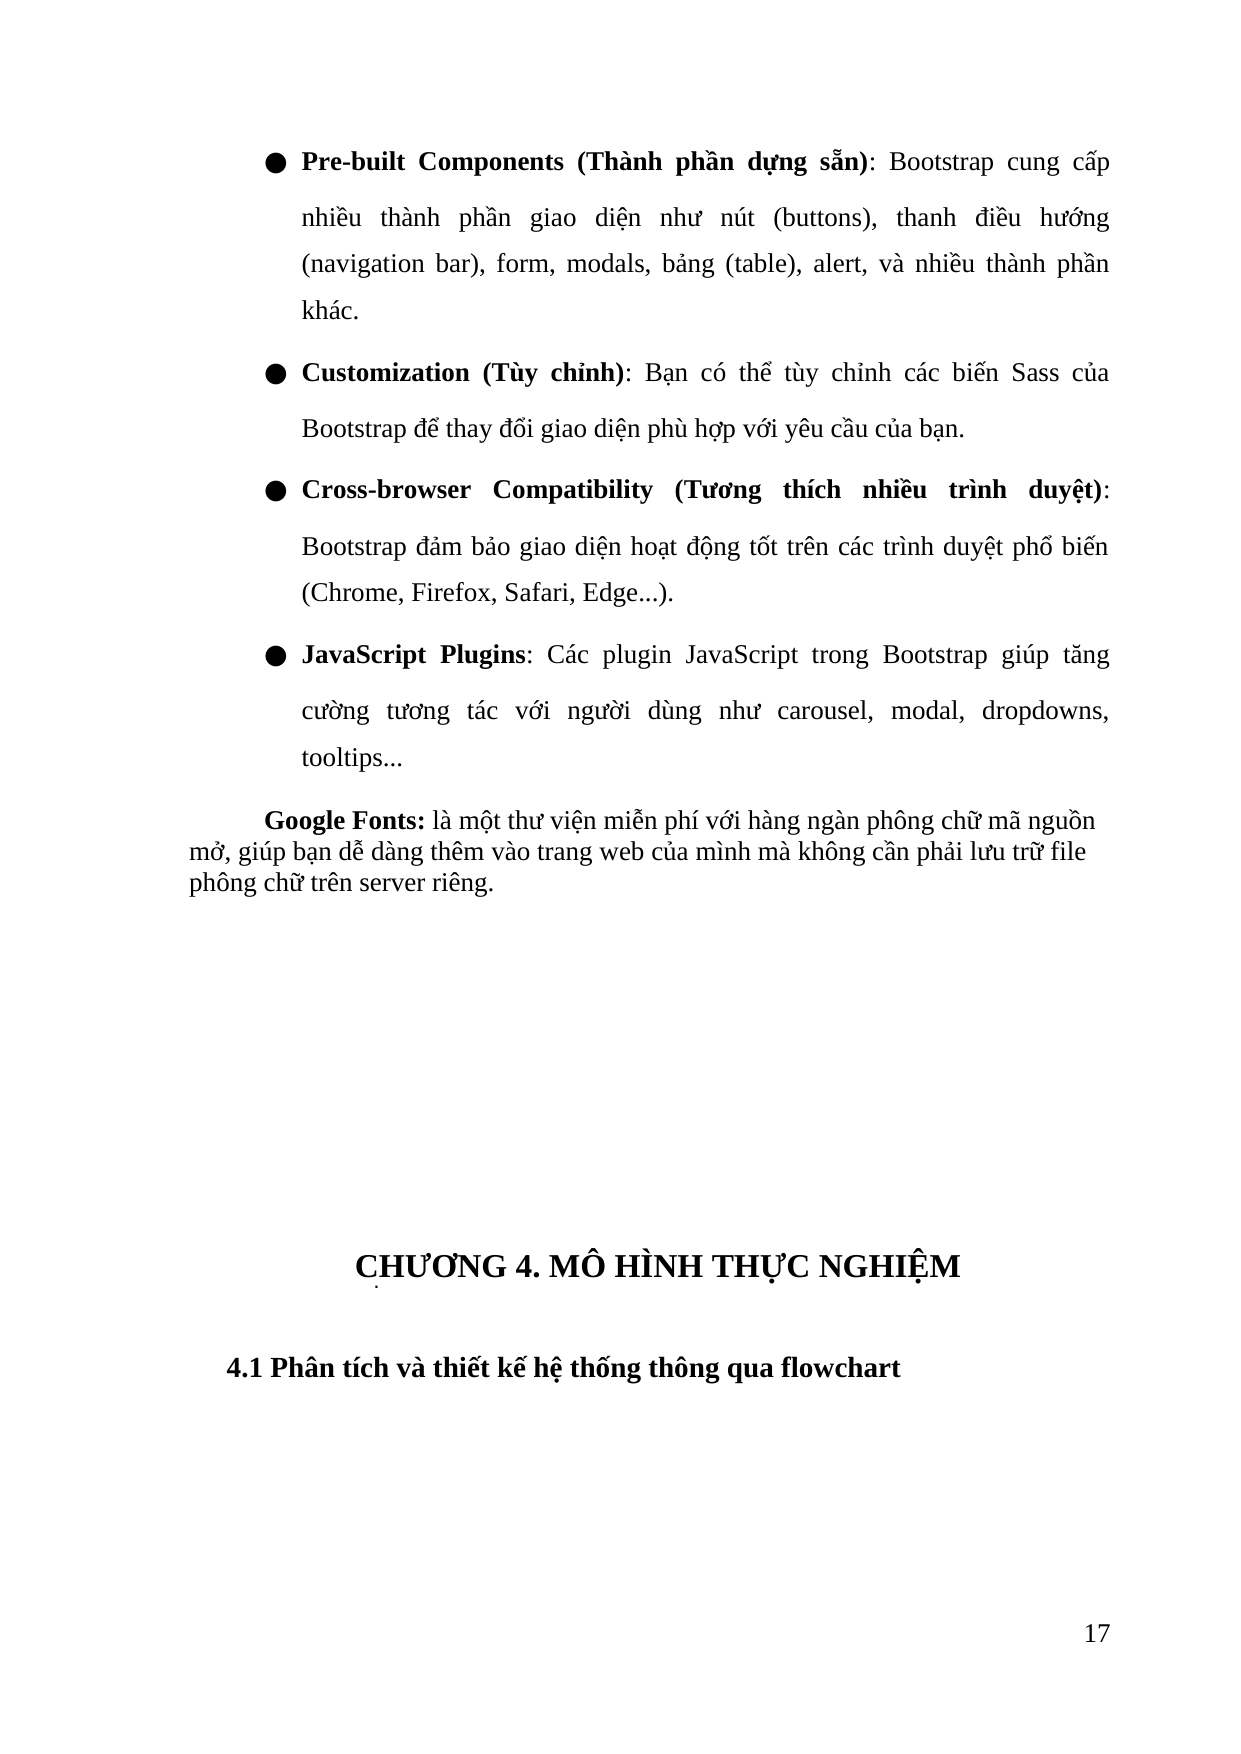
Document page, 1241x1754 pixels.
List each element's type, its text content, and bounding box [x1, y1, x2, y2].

list Pre-built Components (Thành phần dựng sẵn): Bootstrap cung cấp nhiều thành phần giao diện như nút (buttons), thanh điều hướng (navigation bar), form, modals, bảng (table), alert, và nhiều thành phần khác. [264, 130, 1110, 325]
text Google Fonts: là một thư viện miễn phí với hàng ngàn phông chữ mã nguồn mở, giúp bạn dễ dàng thêm vào trang web của mình mà không cần phải lưu trữ file phông chữ trên server riêng. [189, 804, 1110, 897]
text 4.1 Phân tích và thiết kế hệ thống thông qua flowchart [226, 1350, 1110, 1384]
text CHƯƠNG 4. MÔ HÌNH THỰC NGHIỆM [189, 1246, 1110, 1284]
list JavaScript Plugins: Các plugin JavaScript trong Bootstrap giúp tăng cường tương tác với người dùng như carousel, modal, dropdowns, tooltips... [264, 623, 1110, 772]
list Customization (Tùy chỉnh): Bạn có thể tùy chỉnh các biến Sass của Bootstrap để thay đổi giao diện phù hợp với yêu cầu của bạn. [264, 341, 1110, 443]
list Cross-browser Compatibility (Tương thích nhiều trình duyệt): Bootstrap đảm bảo giao diện hoạt động tốt trên các trình duyệt phổ biến (Chrome, Firefox, Safari, Edge...). [264, 459, 1110, 607]
